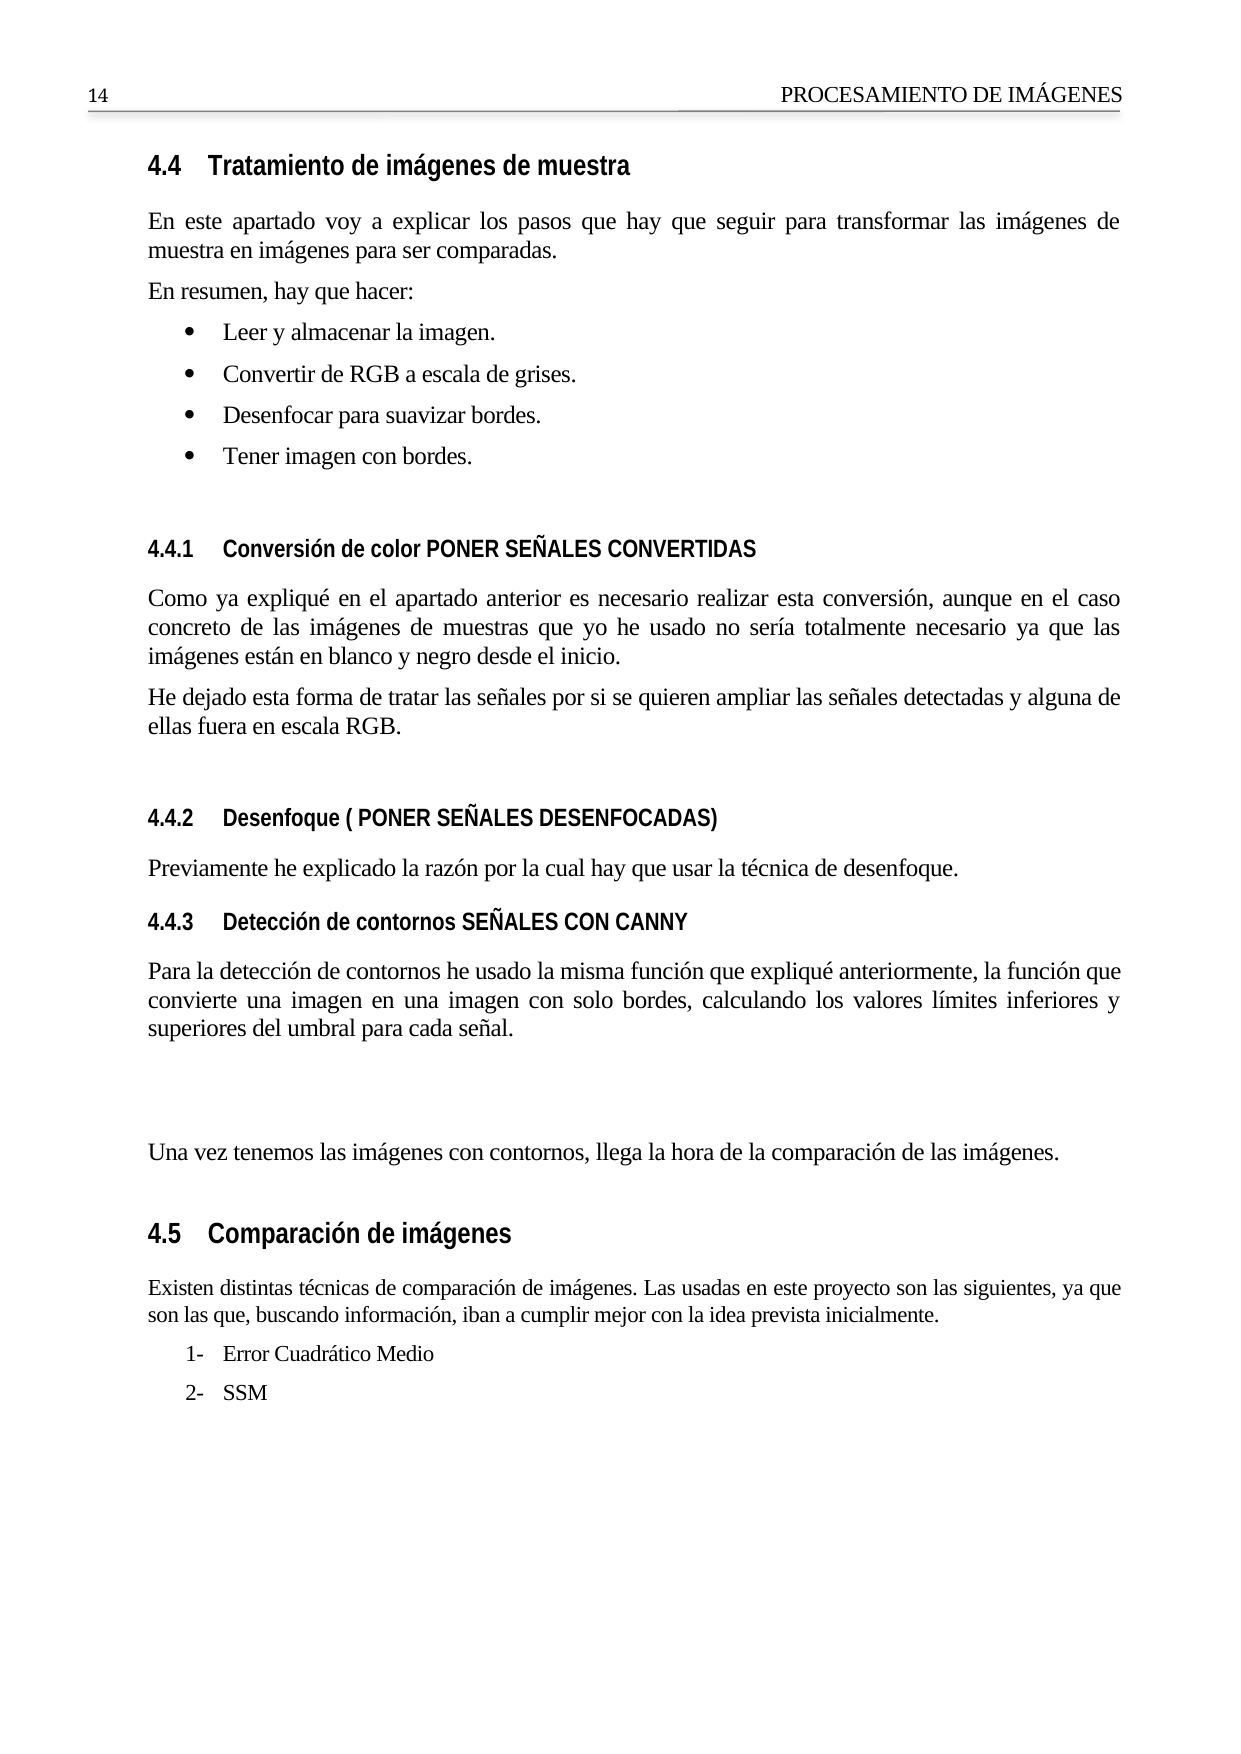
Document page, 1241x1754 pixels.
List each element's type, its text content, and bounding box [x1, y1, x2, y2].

list Convertir de RGB a escala de grises. [185, 359, 1122, 387]
text Existen distintas técnicas de comparación de imágenes. Las usadas en este proyecto son las siguientes, ya que son las que, buscando información, iban a cumplir mejor con la idea prevista inicialmente. [148, 1274, 1122, 1327]
subtitle Tratamiento de imágenes de muestra [148, 148, 1123, 181]
text Una vez tenemos las imágenes con contornos, llega la hora de la comparación de las imágenes. [148, 1137, 1122, 1166]
text En este apartado voy a explicar los pasos que hay que seguir para transformar las imágenes de muestra en imágenes para ser comparadas. [148, 206, 1122, 264]
list Tener imagen con bordes. [185, 441, 1122, 470]
text Para la detección de contornos he usado la misma función que expliqué anteriormente, la función que convierte una imagen en una imagen con solo bordes, calculando los valores límites inferiores y superiores del umbral para cada señal. [148, 956, 1122, 1042]
text Previamente he explicado la razón por la cual hay que usar la técnica de desenfoque. [148, 853, 1122, 882]
subtitle Desenfoque ( PONER SEÑALES DESENFOCADAS) [148, 803, 1122, 832]
subtitle Detección de contornos SEÑALES CON CANNY [148, 907, 1122, 935]
text He dejado esta forma de tratar las señales por si se quieren ampliar las señales detectadas y alguna de ellas fuera en escala RGB. [148, 682, 1122, 739]
list Leer y almacenar la imagen. [185, 317, 1122, 346]
text En resumen, hay que hacer: [148, 276, 1122, 305]
list Error Cuadrático Medio [185, 1340, 1122, 1366]
list Desenfocar para suavizar bordes. [185, 400, 1122, 429]
subtitle Comparación de imágenes [148, 1216, 1123, 1249]
subtitle Conversión de color PONER SEÑALES CONVERTIDAS [148, 534, 1122, 562]
list SSM [185, 1378, 1122, 1405]
text Como ya expliqué en el apartado anterior es necesario realizar esta conversión, aunque en el caso concreto de las imágenes de muestras que yo he usado no sería totalmente necesario ya que las imágenes están en blanco y negro desde el inicio. [148, 583, 1122, 669]
